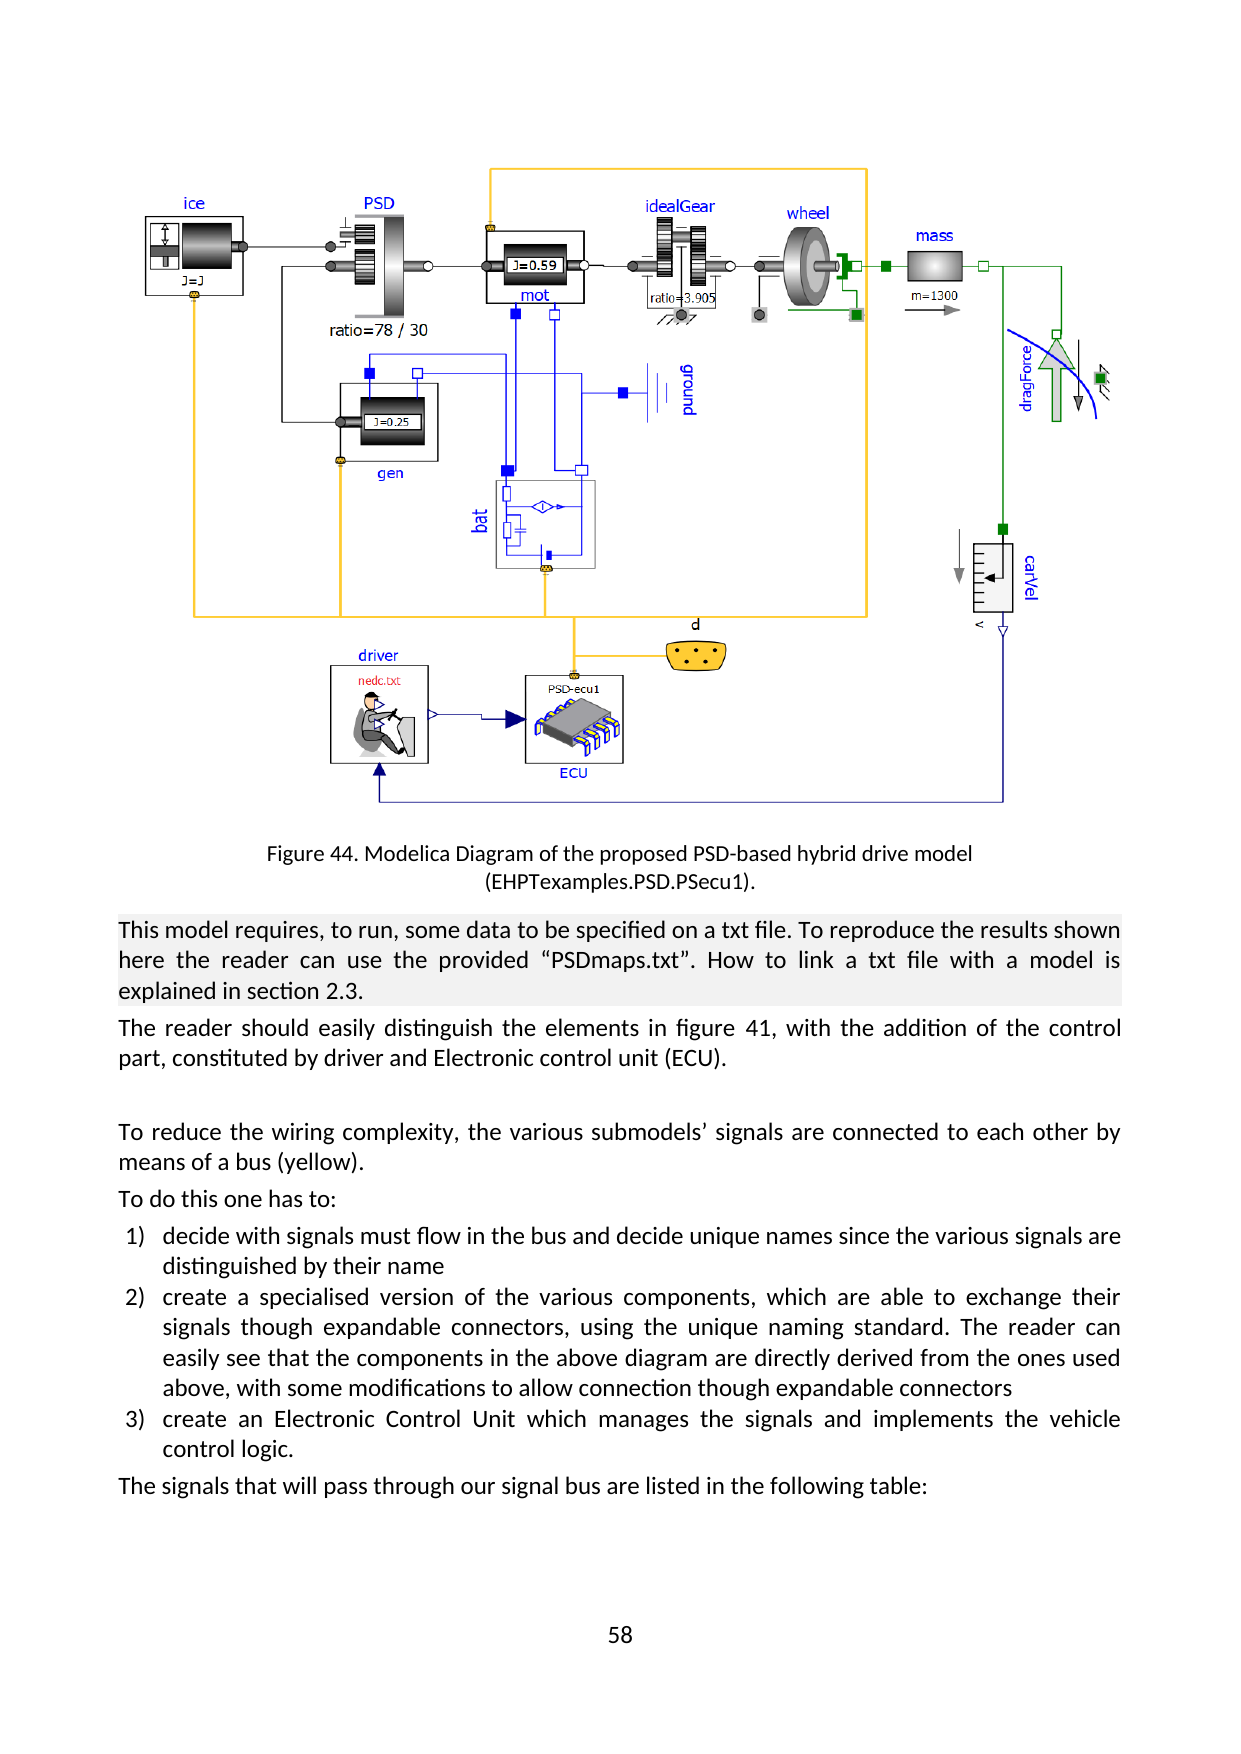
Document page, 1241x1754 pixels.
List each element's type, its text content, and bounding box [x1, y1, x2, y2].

text To reduce the wiring complexity, the various submodels’ signals are connected to each other by means of a bus (yellow). [118, 1116, 1122, 1177]
text The signals that will pass through our signal bus are listed in the following table: [118, 1470, 1122, 1501]
picture [118, 147, 1128, 833]
list create a specialised version of the various components, which are able to exchange their signals though expandable connectors, using the unique naming standard. The reader can easily see that the components in the above diagram are directly derived from the ones used above, with some modifications to allow connection though expandable connectors [125, 1281, 1122, 1403]
list create an Electronic Control Unit which manages the signals and implements the vehicle control logic. [125, 1403, 1122, 1464]
list decide with signals must flow in the bus and decide unique names since the various signals are distinguished by their name [125, 1220, 1122, 1281]
text Figure 44. Modelica Diagram of the proposed PSD-based hybrid drive model (EHPTexamples.PSD.PSecu1). [118, 839, 1122, 895]
text To do this one has to: [118, 1183, 1122, 1214]
text This model requires, to run, some data to be specified on a txt file. To reproduce the results shown here the reader can use the provided “PSDmaps.txt”. How to link a txt file with a model is explained in section 2.3. [118, 914, 1122, 1006]
